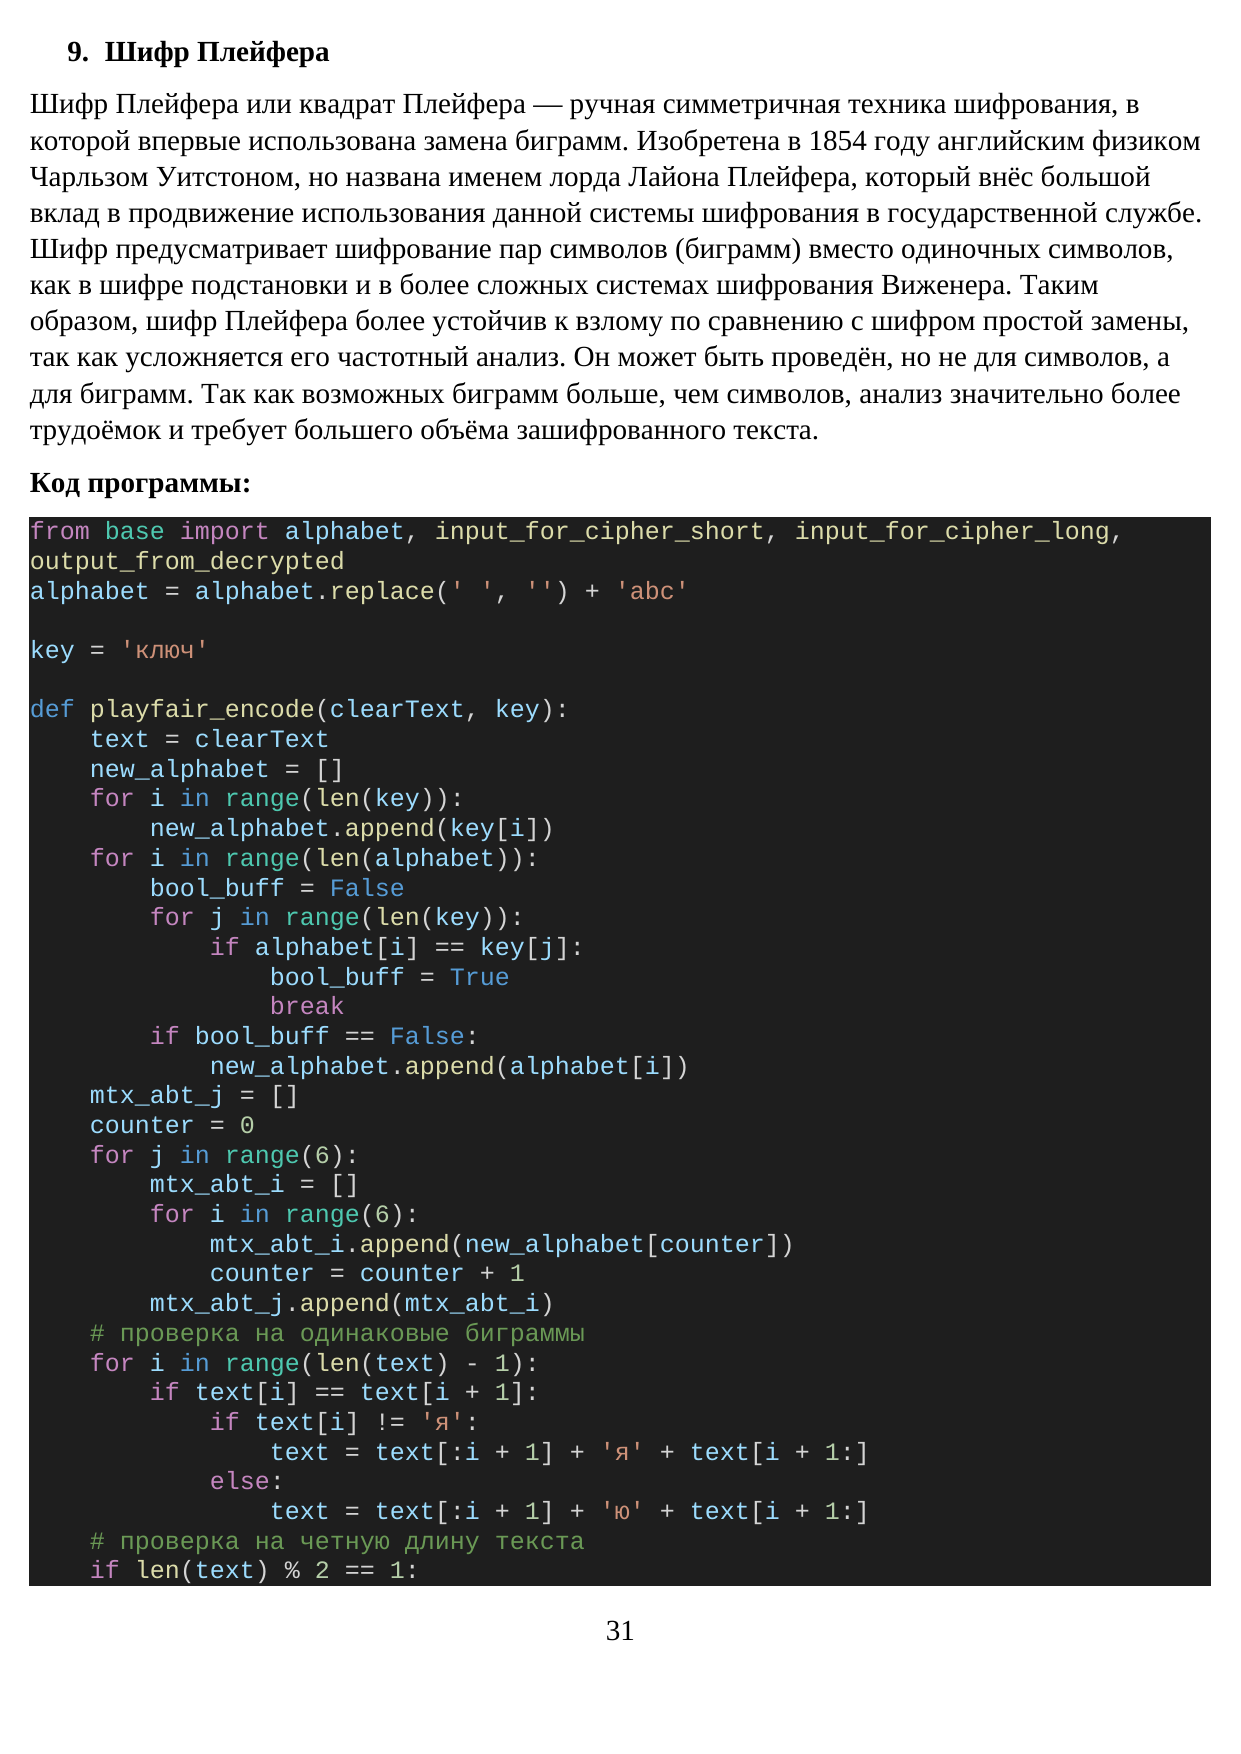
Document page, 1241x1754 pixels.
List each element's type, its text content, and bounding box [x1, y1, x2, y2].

text from base import alphabet, input_for_cipher_short, input_for_cipher_long, output_from_decrypted [29, 517, 1211, 577]
text counter = 0 [29, 1111, 1211, 1141]
text for j in range(len(key)): [29, 903, 1211, 933]
text mtx_abt_i.append(new_alphabet[counter]) [29, 1230, 1211, 1260]
text for i in range(len(alphabet)): [29, 844, 1211, 874]
text Код программы: [29, 465, 1211, 498]
text for i in range(6): [29, 1200, 1211, 1230]
text new_alphabet = [] [29, 755, 1211, 785]
text for j in range(6): [29, 1141, 1211, 1171]
text mtx_abt_i = [] [29, 1171, 1211, 1200]
text new_alphabet.append(alphabet[i]) [29, 1052, 1211, 1082]
text if text[i] == text[i + 1]: [29, 1378, 1211, 1408]
text bool_buff = True [29, 963, 1211, 992]
text mtx_abt_j.append(mtx_abt_i) [29, 1289, 1211, 1319]
text # проверка на одинаковые биграммы [29, 1319, 1211, 1349]
text if alphabet[i] == key[j]: [29, 933, 1211, 963]
text break [29, 992, 1211, 1022]
text key = 'ключ' [29, 636, 1211, 666]
text if text[i] != 'я': [29, 1408, 1211, 1438]
text counter = counter + 1 [29, 1260, 1211, 1289]
text text = clearText [29, 725, 1211, 755]
text new_alphabet.append(key[i]) [29, 814, 1211, 844]
text if bool_buff == False: [29, 1022, 1211, 1052]
text if len(text) % 2 == 1: [29, 1557, 1211, 1586]
text Шифр Плейфера или квадрат Плейфера — ручная симметричная техника шифрования, в которой впервые использована замена биграмм. Изобретена в 1854 году английским физиком Чарльзом Уитстоном, но названа именем лорда Лайона Плейфера, который внёс большой вклад в продвижение использования данной системы шифрования в государственной службе. Шифр предусматривает шифрование пар символов (биграмм) вместо одиночных символов, как в шифре подстановки и в более сложных системах шифрования Виженера. Таким образом, шифр Плейфера более устойчив к взлому по сравнению с шифром простой замены, так как усложняется его частотный анализ. Он может быть проведён, но не для символов, а для биграмм. Так как возможных биграмм больше, чем символов, анализ значительно более трудоёмок и требует большего объёма зашифрованного текста. [29, 87, 1211, 445]
text text = text[:i + 1] + 'я' + text[i + 1:] [29, 1438, 1211, 1467]
text for i in range(len(text) - 1): [29, 1349, 1211, 1378]
text alphabet = alphabet.replace(' ', '') + 'abc' [29, 577, 1211, 607]
text bool_buff = False [29, 874, 1211, 903]
subtitle Шифр Плейфера [67, 34, 1211, 67]
text def playfair_encode(clearText, key): [29, 696, 1211, 725]
text mtx_abt_j = [] [29, 1082, 1211, 1111]
text text = text[:i + 1] + 'ю' + text[i + 1:] [29, 1497, 1211, 1527]
text for i in range(len(key)): [29, 785, 1211, 814]
text # проверка на четную длину текста [29, 1527, 1211, 1557]
text else: [29, 1467, 1211, 1497]
